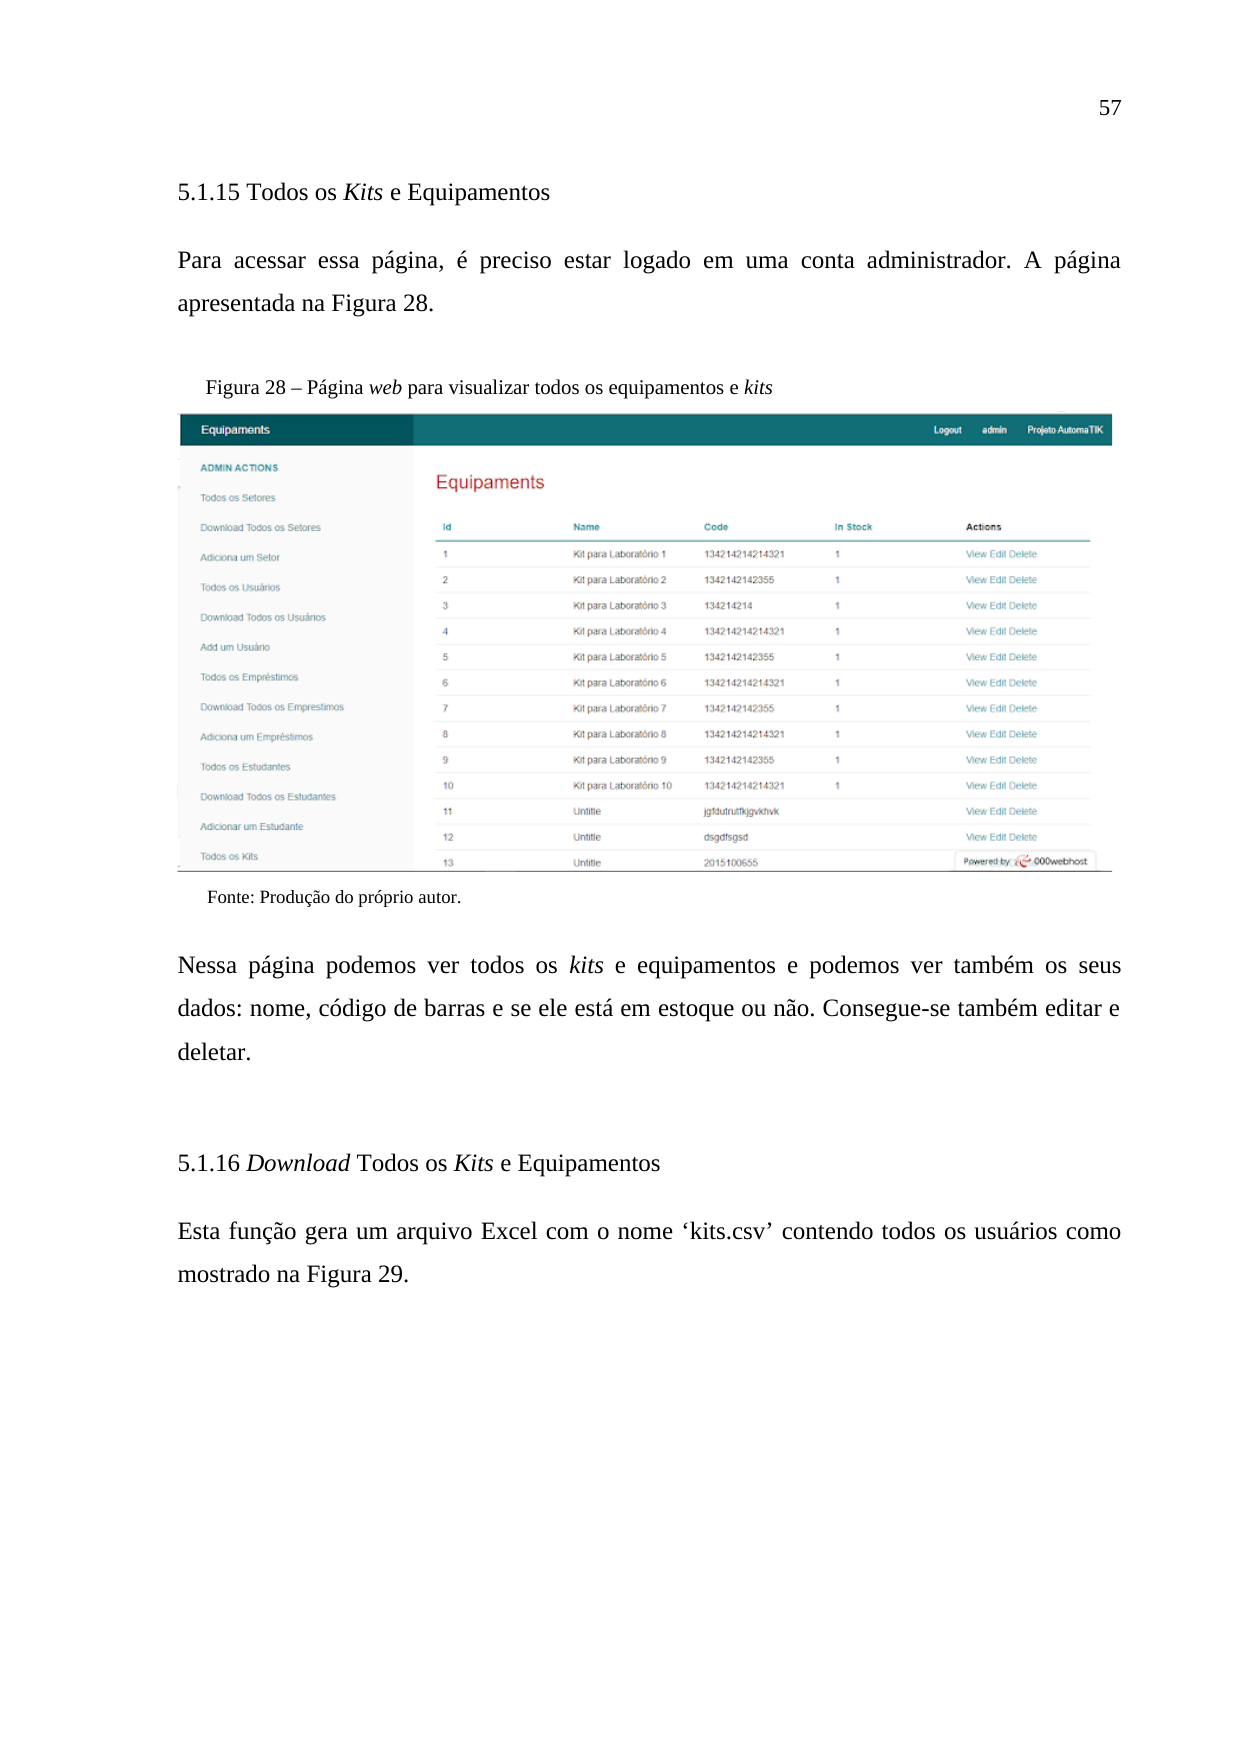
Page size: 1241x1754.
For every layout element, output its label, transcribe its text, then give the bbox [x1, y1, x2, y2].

text Figura 28 – Página web para visualizar todos os equipamentos e kits [205, 375, 1122, 399]
picture [177, 411, 1113, 872]
text Esta função gera um arquivo Excel com o nome ‘kits.csv’ contendo todos os usuários como mostrado na Figura 29. [177, 1216, 1122, 1288]
text Nessa página podemos ver todos os kits e equipamentos e podemos ver também os seus dados: nome, código de barras e se ele está em estoque ou não. Consegue-se também editar e deletar. [177, 950, 1122, 1065]
subtitle Download Todos os Kits e Equipamentos [177, 1148, 1122, 1177]
subtitle Todos os Kits e Equipamentos [177, 177, 1122, 206]
text Fonte: Produção do próprio autor. [207, 886, 1122, 907]
text Para acessar essa página, é preciso estar logado em uma conta administrador. A página apresentada na Figura 28. [177, 245, 1122, 317]
